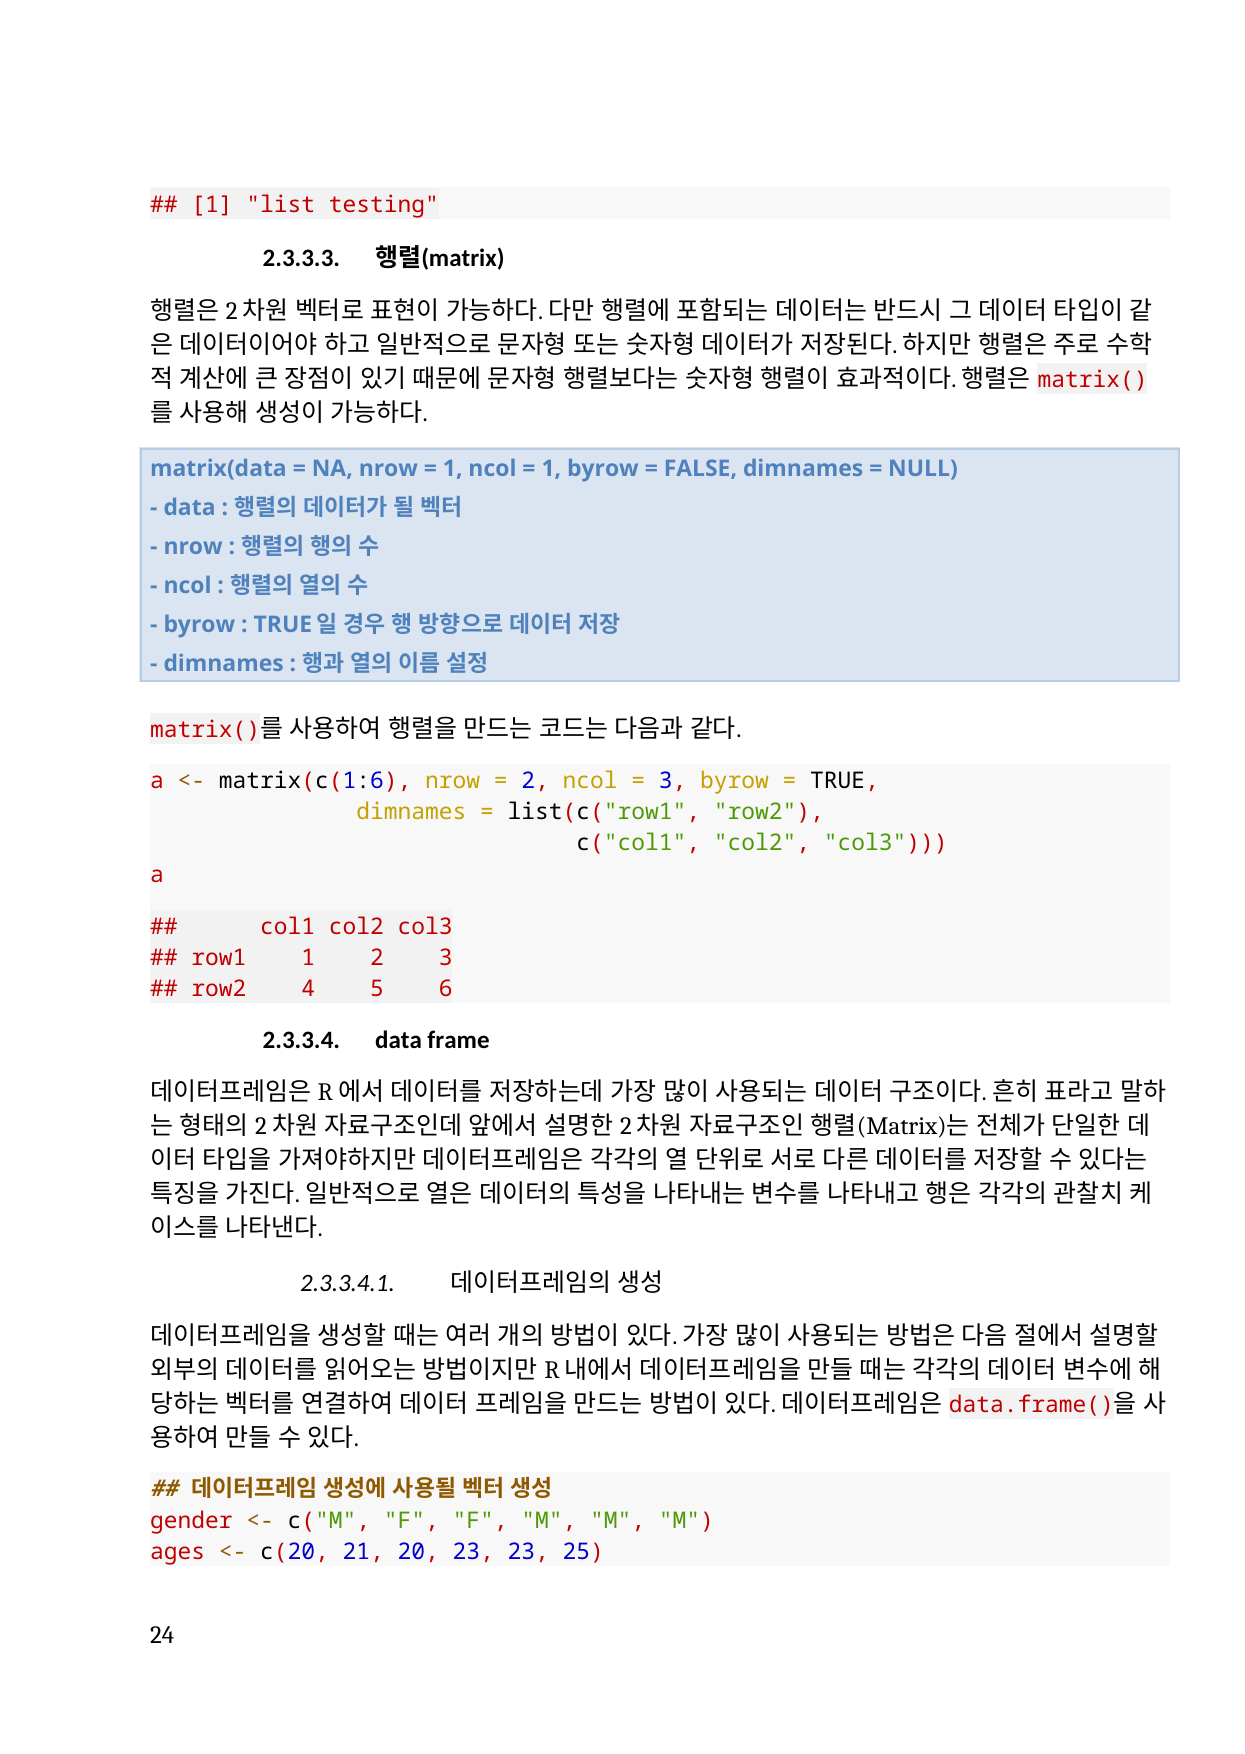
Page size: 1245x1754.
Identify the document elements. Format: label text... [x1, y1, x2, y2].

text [150, 1472, 1170, 1566]
text 데이터프레임은 R에서 데이터를 저장하는데 가장 많이 사용되는 데이터 구조이다. 흔히 표라고 말하는 형태의 2차원 자료구조인데 앞에서 설명한 2차원 자료구조인 행렬(Matrix)는 전체가 단일한 데이터 타입을 가져야하지만 데이터프레임은 각각의 열 단위로 서로 다른 데이터를 저장할 수 있다는 특징을 가진다. 일반적으로 열은 데이터의 특성을 나타내는 변수를 나타내고 행은 각각의 관찰치 케이스를 나타낸다. [150, 1073, 1170, 1244]
text matrix(data = NA, nrow = 1, ncol = 1, byrow = FALSE, dimnames = NULL) - data : 행렬의 데이터가 될 벡터 - nrow : 행렬의 행의 수 - ncol : 행렬의 열의 수 - byrow : TRUE일 경우 행 방향으로 데이터 저장 - dimnames : 행과 열의 이름 설정 [142, 450, 1178, 680]
text ## [1] "list testing" [150, 187, 1170, 219]
text matrix()를 사용하여 행렬을 만드는 코드는 다음과 같다. [150, 711, 1170, 745]
text ## col1 col2 col3 ## row1 1 2 3 ## row2 4 5 6 [150, 909, 1170, 1003]
text 행렬은 2차원 벡터로 표현이 가능하다. 다만 행렬에 포함되는 데이터는 반드시 그 데이터 타입이 같은 데이터이어야 하고 일반적으로 문자형 또는 숫자형 데이터가 저장된다. 하지만 행렬은 주로 수학적 계산에 큰 장점이 있기 때문에 문자형 행렬보다는 숫자형 행렬이 효과적이다. 행렬은 matrix()를 사용해 생성이 가능하다. [150, 292, 1170, 429]
text 데이터프레임을 생성할 때는 여러 개의 방법이 있다. 가장 많이 사용되는 방법은 다음 절에서 설명할 외부의 데이터를 읽어오는 방법이지만 R내에서 데이터프레임을 만들 때는 각각의 데이터 변수에 해당하는 벡터를 연결하여 데이터 프레임을 만드는 방법이 있다. 데이터프레임은 data.frame()을 사용하여 만들 수 있다. [150, 1317, 1170, 1454]
subtitle 행렬(matrix) [262, 239, 1170, 274]
subtitle 데이터프레임의 생성 [300, 1264, 1170, 1299]
subtitle data frame [262, 1024, 1170, 1055]
text a <- matrix(c(1:6), nrow = 2, ncol = 3, byrow = TRUE, dimnames = list(c("row1", "row2"), c("col1", "col2", "col3"))) a [150, 764, 1170, 889]
